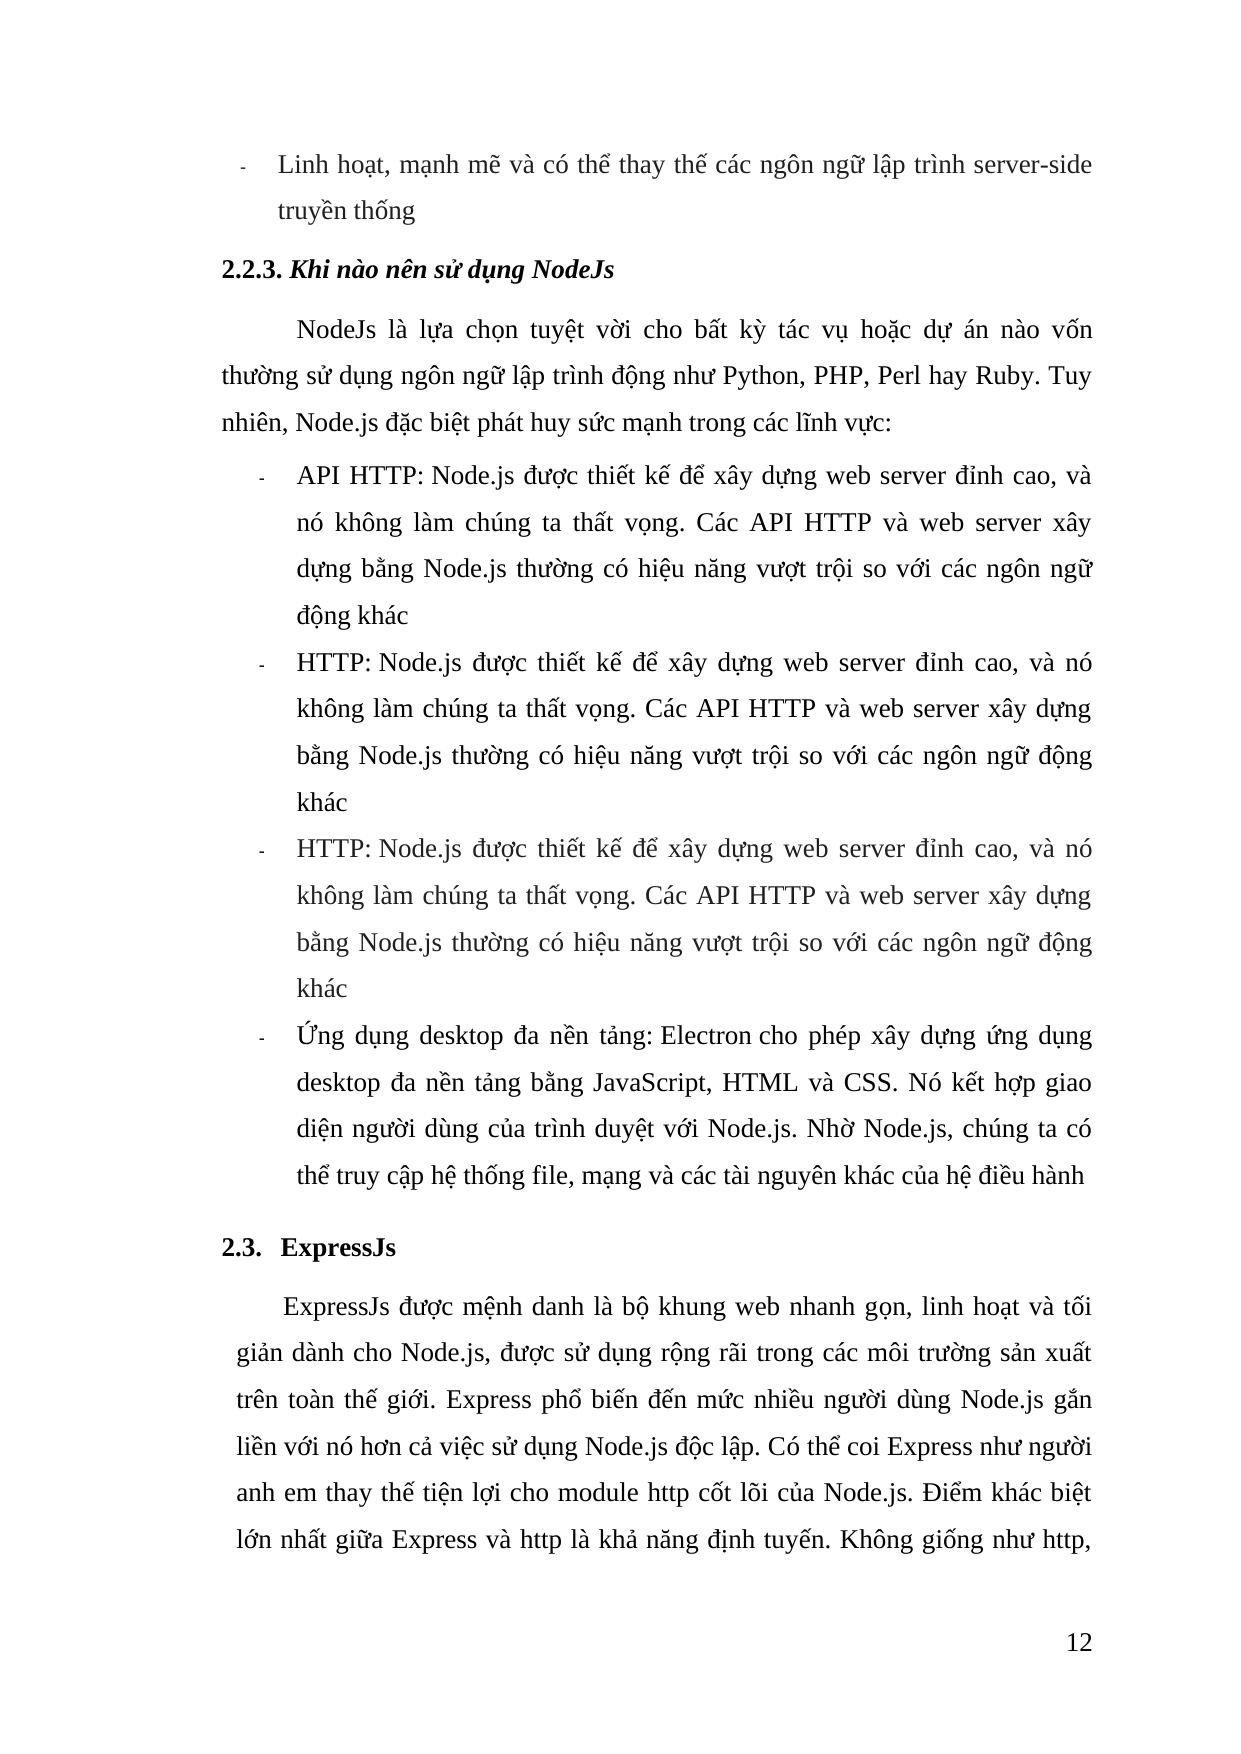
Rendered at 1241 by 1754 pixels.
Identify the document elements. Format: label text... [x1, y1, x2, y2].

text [236, 1290, 1092, 1554]
list Ứng dụng desktop đa nền tảng: Electron cho phép xây dựng ứng dụng desktop đa nền tảng bằng JavaScript, HTML và CSS. Nó kết hợp giao diện người dùng của trình duyệt với Node.js. Nhờ Node.js, chúng ta có thể truy cập hệ thống file, mạng và các tài nguyên khác của hệ điều hành [259, 1019, 1092, 1190]
subtitle ExpressJs [221, 1231, 1092, 1262]
list API HTTP: Node.js được thiết kế để xây dựng web server đỉnh cao, và nó không làm chúng ta thất vọng. Các API HTTP và web server xây dựng bằng Node.js thường có hiệu năng vượt trội so với các ngôn ngữ động khác [259, 459, 1092, 630]
text NodeJs là lựa chọn tuyệt vời cho bất kỳ tác vụ hoặc dự án nào vốn thường sử dụng ngôn ngữ lập trình động như Python, PHP, Perl hay Ruby. Tuy nhiên, Node.js đặc biệt phát huy sức mạnh trong các lĩnh vực: [221, 313, 1092, 437]
list HTTP: Node.js được thiết kế để xây dựng web server đỉnh cao, và nó không làm chúng ta thất vọng. Các API HTTP và web server xây dựng bằng Node.js thường có hiệu năng vượt trội so với các ngôn ngữ động khác [259, 832, 1092, 1003]
list Linh hoạt, mạnh mẽ và có thể thay thế các ngôn ngữ lập trình server-side truyền thống [240, 148, 1092, 226]
subtitle Khi nào nên sử dụng NodeJs [221, 253, 1092, 285]
list HTTP: Node.js được thiết kế để xây dựng web server đỉnh cao, và nó không làm chúng ta thất vọng. Các API HTTP và web server xây dựng bằng Node.js thường có hiệu năng vượt trội so với các ngôn ngữ động khác [259, 646, 1092, 817]
